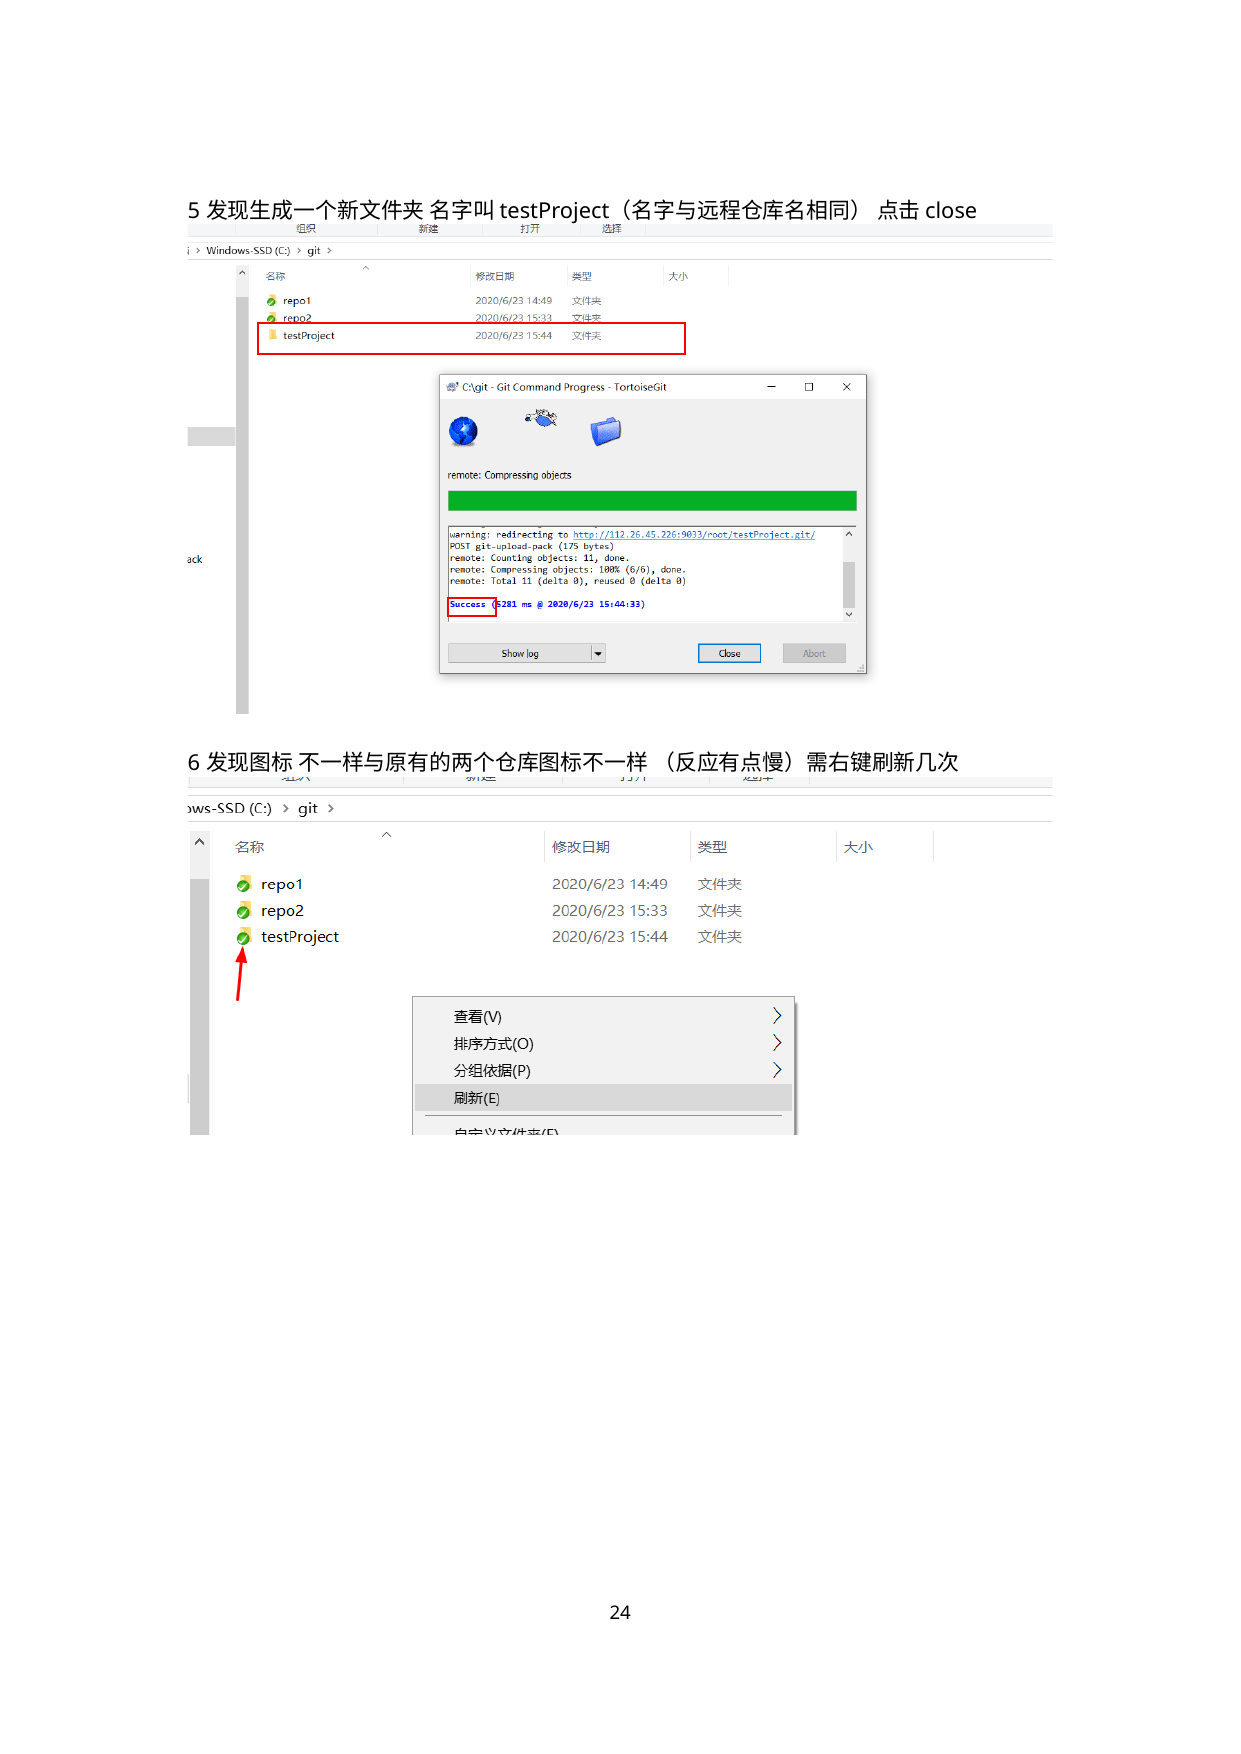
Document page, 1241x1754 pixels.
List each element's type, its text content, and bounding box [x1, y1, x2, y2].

picture [187, 224, 1053, 714]
text 6 发现图标 不一样与原有的两个仓库图标不一样 （反应有点慢）需右键刷新几次 [187, 745, 1053, 777]
text 5 发现生成一个新文件夹 名字叫testProject（名字与远程仓库名相同） 点击close [187, 192, 1053, 224]
picture [187, 777, 1053, 1135]
